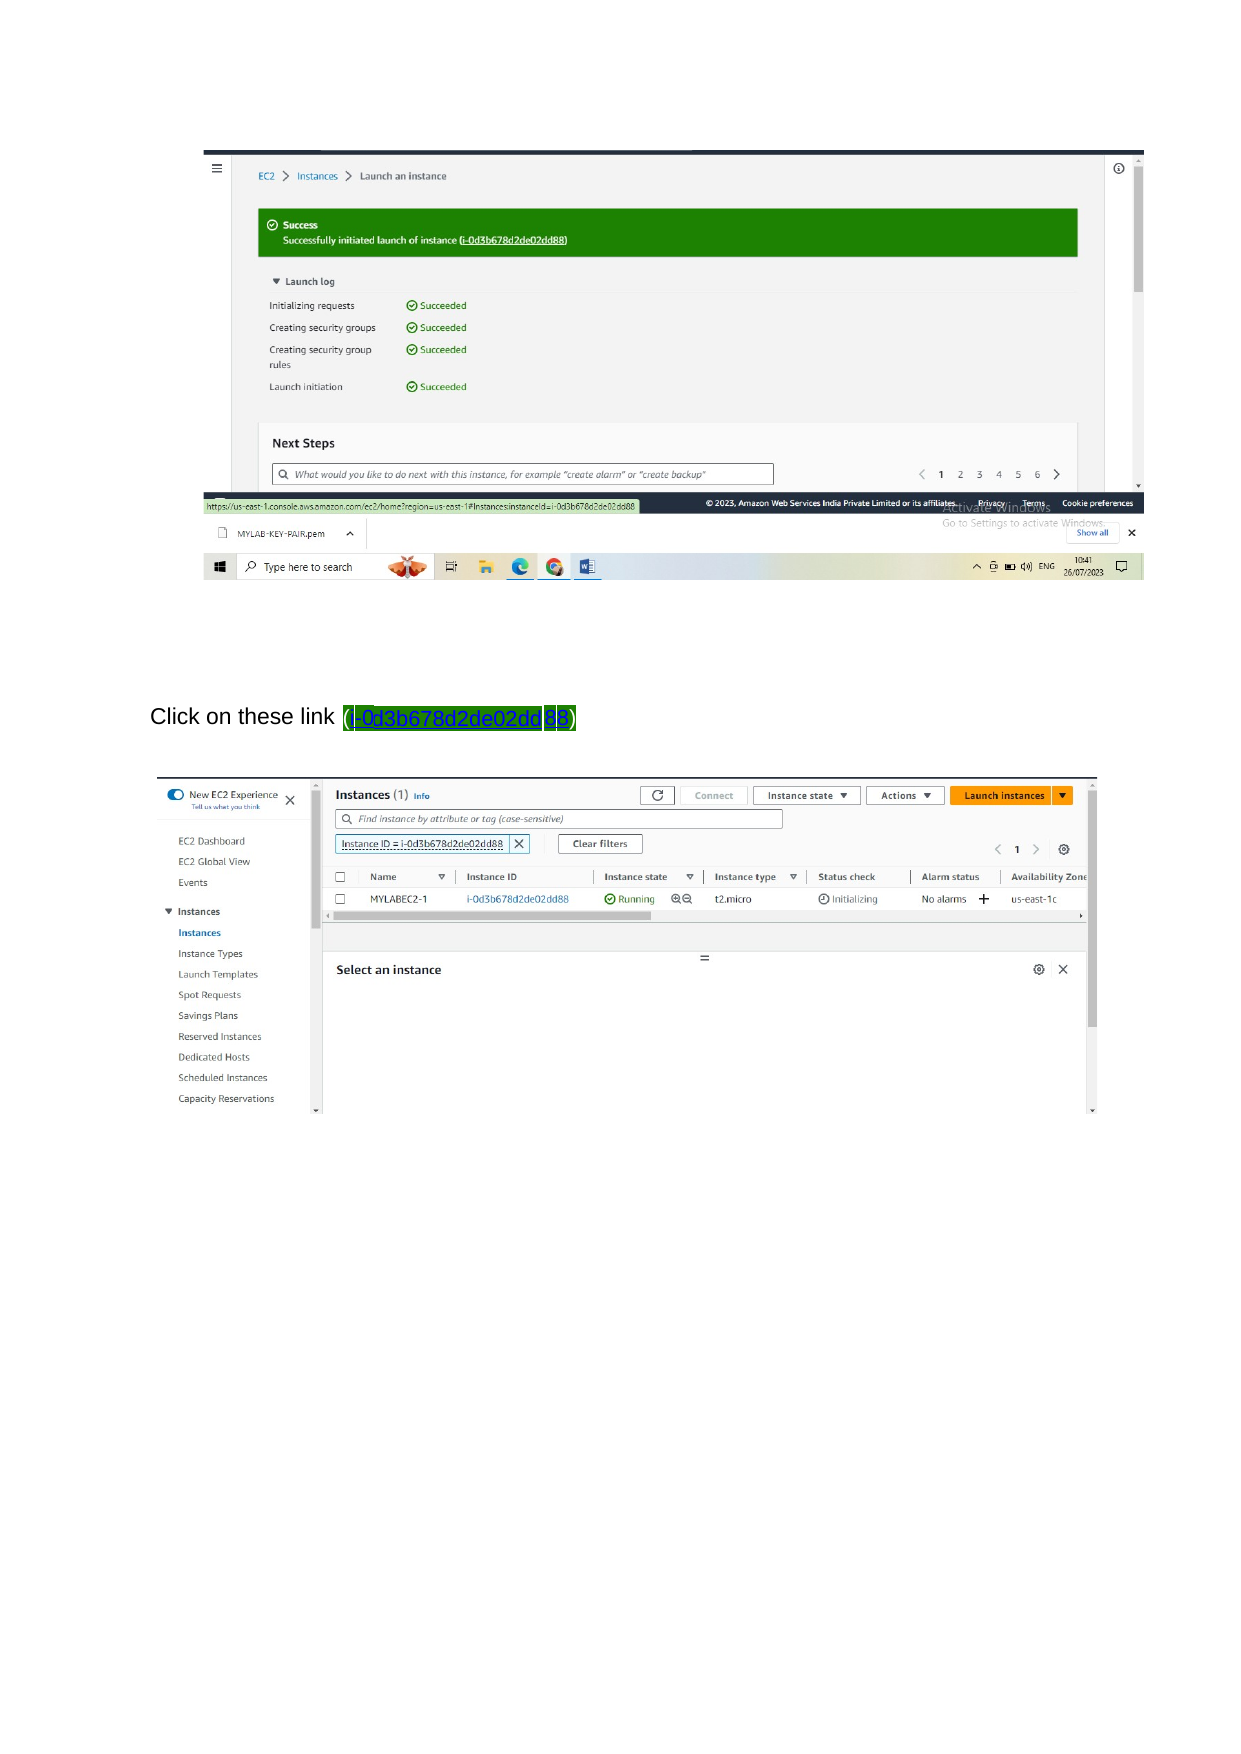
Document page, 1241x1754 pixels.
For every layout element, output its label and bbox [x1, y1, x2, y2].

picture [203, 150, 1144, 580]
picture [157, 777, 1098, 1114]
